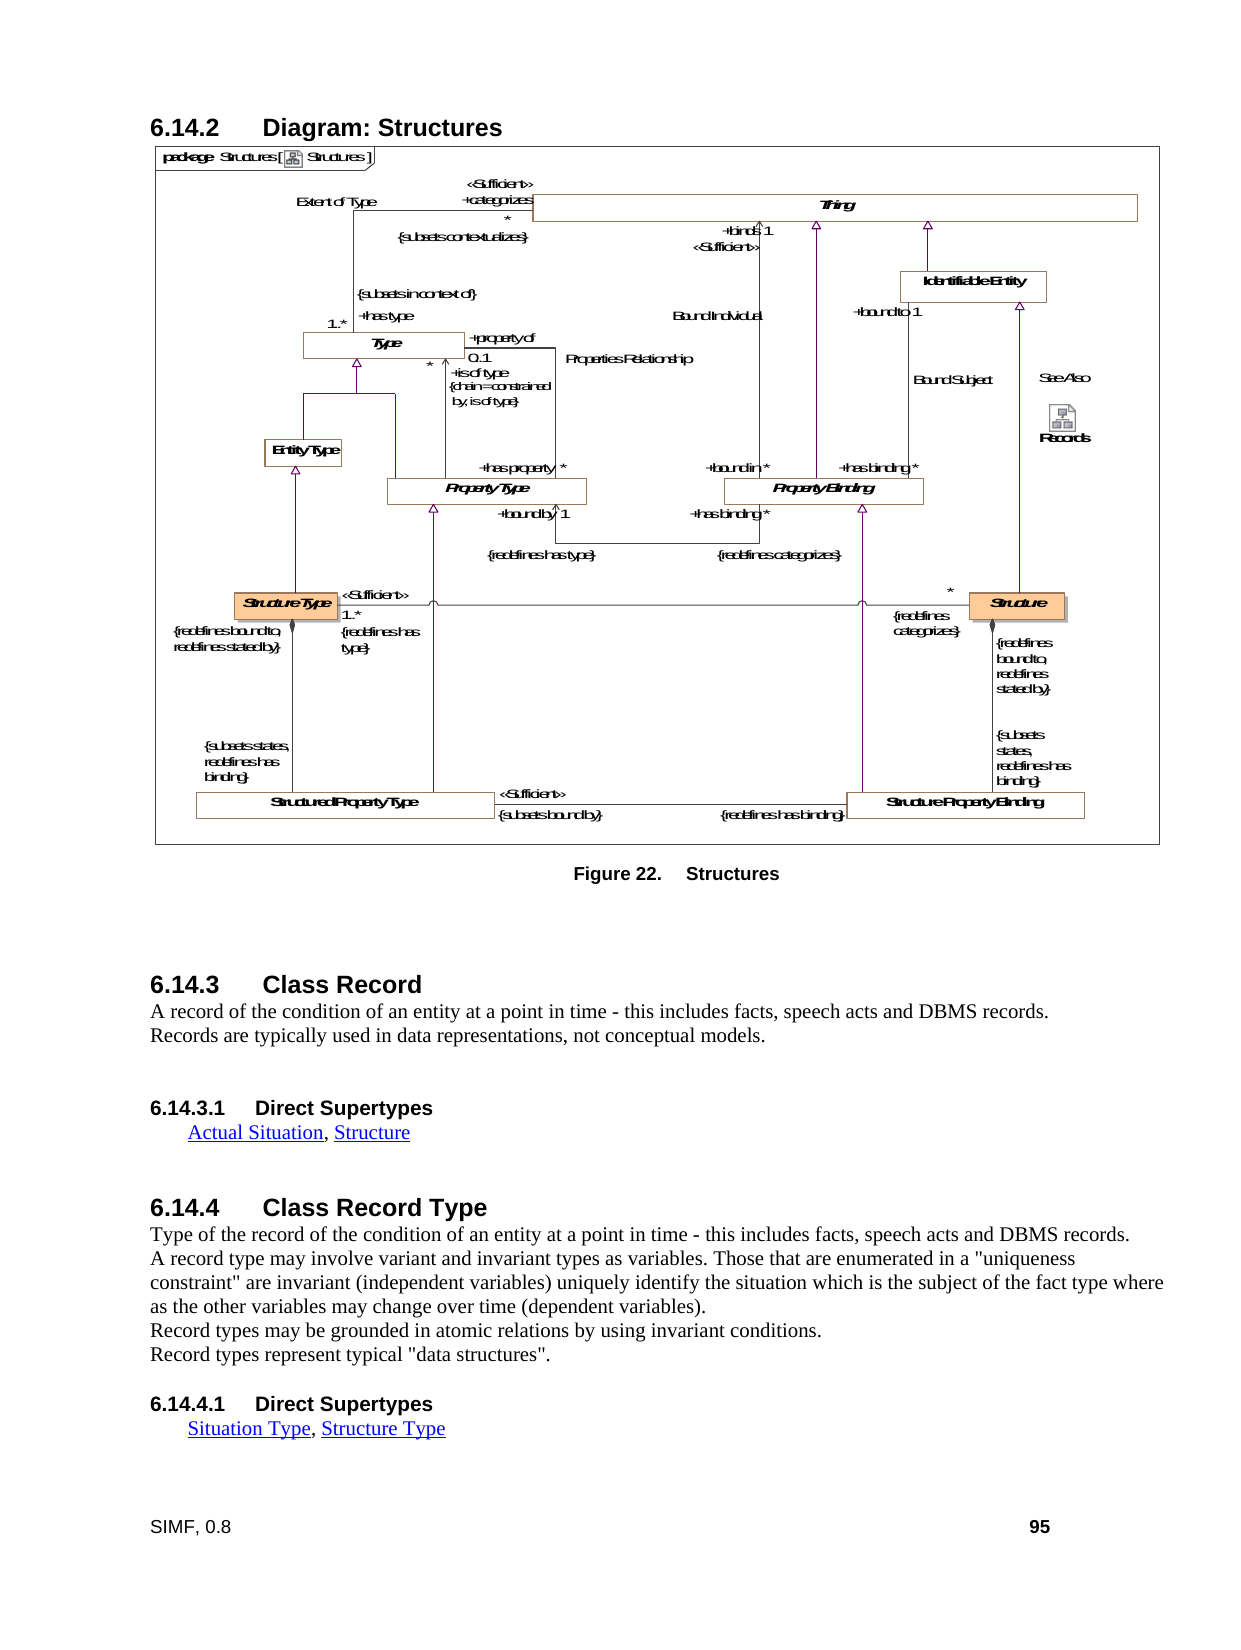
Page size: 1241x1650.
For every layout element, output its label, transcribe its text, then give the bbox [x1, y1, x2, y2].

text Type of the record of the condition of an entity at a point in time - this includes facts, speech acts and DBMS records. A record type may involve variant and invariant types as variables. Those that are enumerated in a "uniqueness constraint" are invariant (independent variables) uniquely identify the situation which is the subject of the fact type where as the other variables may change over time (dependent variables). Record types may be grounded in atomic relations by using invariant conditions. Record types represent typical "data structures". [150, 1222, 1165, 1366]
subtitle Class Record [150, 970, 1165, 998]
text Situation Type, Structure Type [187, 1416, 1165, 1440]
subtitle Diagram: Structures [150, 112, 1165, 141]
list Structures [187, 863, 1165, 884]
text Actual Situation, Structure [187, 1120, 1165, 1144]
text A record of the condition of an entity at a point in time - this includes facts, speech acts and DBMS records. Records are typically used in data representations, not conceptual models. [150, 998, 1165, 1071]
subtitle Direct Supertypes [150, 1392, 1165, 1416]
subtitle Direct Supertypes [150, 1096, 1165, 1120]
subtitle Class Record Type [150, 1193, 1165, 1222]
